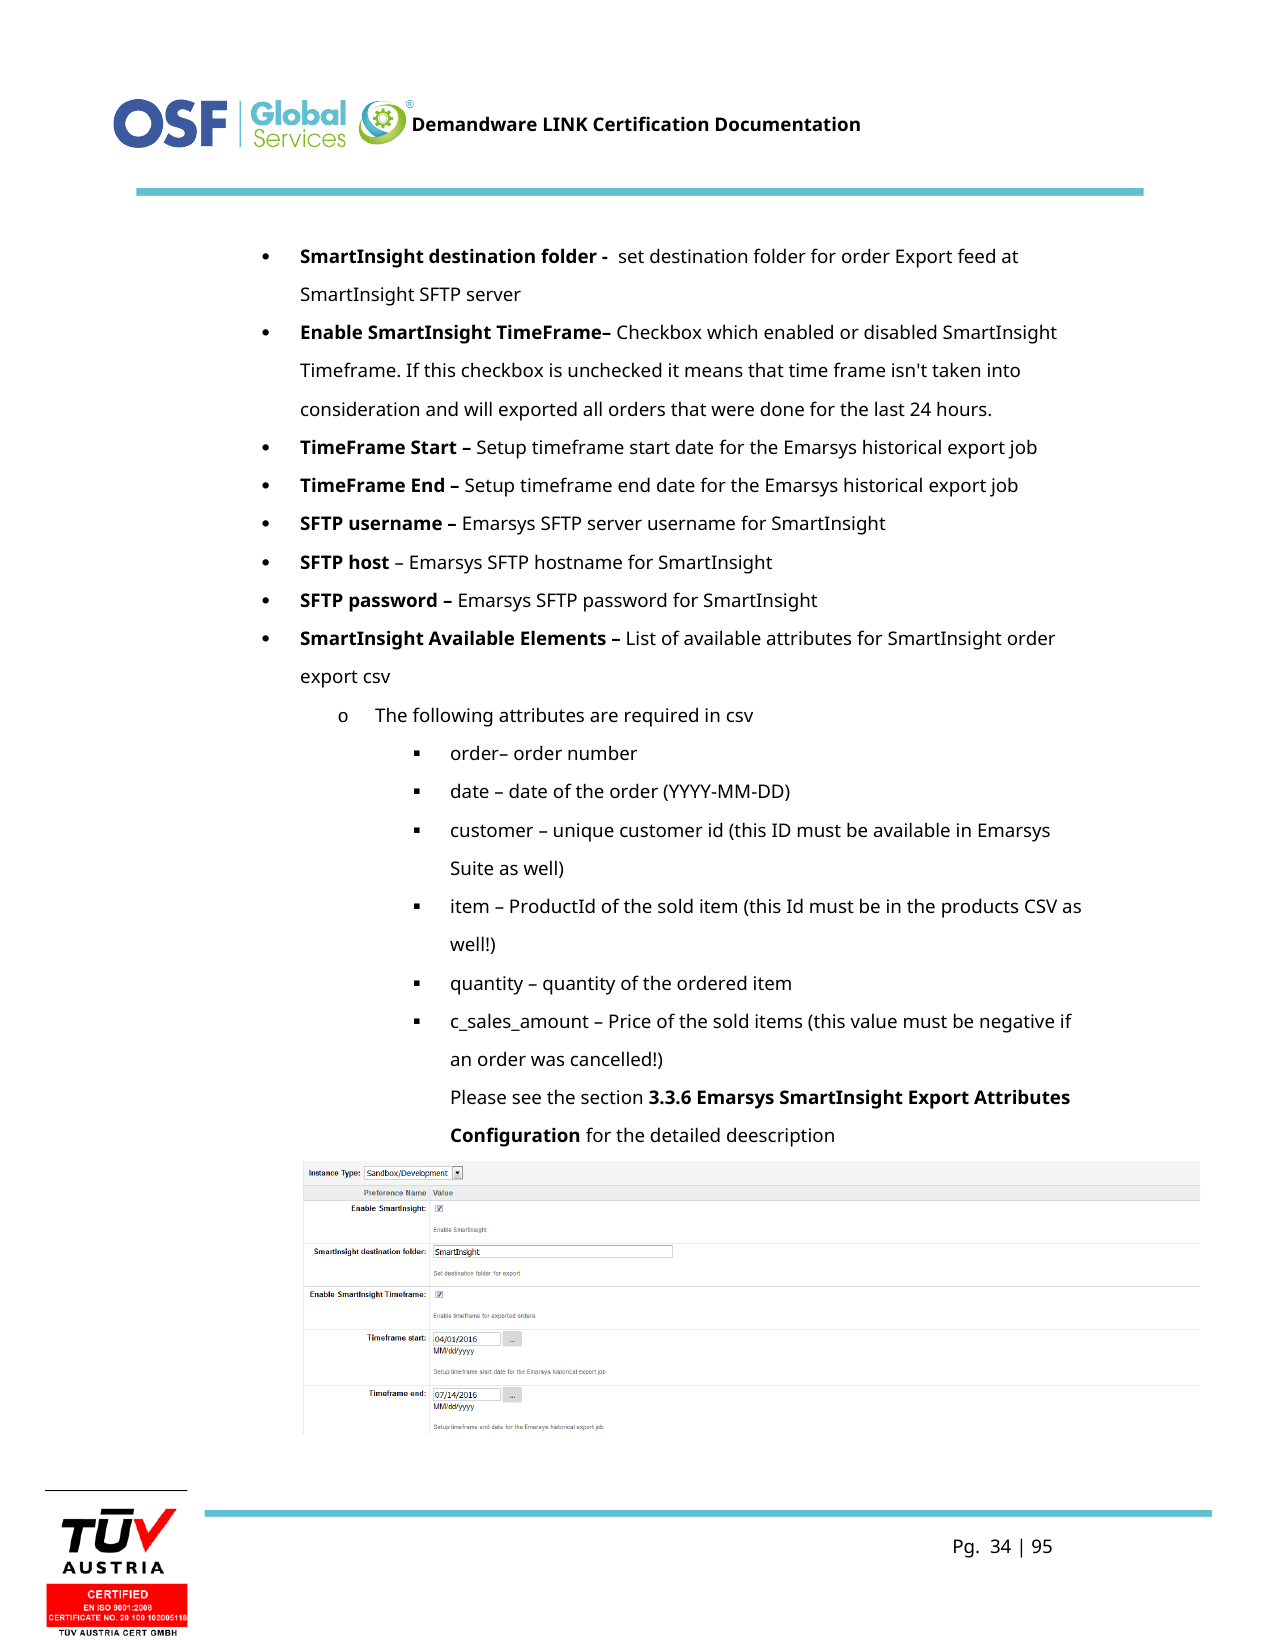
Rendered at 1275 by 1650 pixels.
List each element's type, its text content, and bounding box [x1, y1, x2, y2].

list TimeFrame End – Setup timeframe end date for the Emarsys historical export job [262, 472, 1087, 498]
picture [113, 99, 414, 148]
text Please see the section 3.3.6 Emarsys SmartInsight Export Attributes Configuration for the detailed deescription [450, 1084, 1087, 1148]
picture [204, 1510, 1212, 1517]
list Enable SmartInsight TimeFrame– Checkbox which enabled or disabled SmartInsight Timeframe. If this checkbox is unchecked it means that time frame isn't taken into consideration and will exported all orders that were done for the last 24 hours. [262, 319, 1087, 422]
list c_sales_amount – Price of the sold items (this value must be negative if an order was cancelled!) [412, 1008, 1087, 1072]
list The following attributes are required in csv [337, 702, 1087, 728]
list SmartInsight Available Elements – List of available attributes for SmartInsight order export csv [262, 625, 1087, 689]
list SFTP host – Emarsys SFTP hostname for SmartInsight [262, 549, 1087, 574]
list customer – unique customer id (this ID must be available in Emarsys Suite as well) [412, 817, 1087, 881]
list order– order number [412, 740, 1087, 766]
list date – date of the order (YYYY-MM-DD) [412, 779, 1087, 804]
picture [300, 1161, 1200, 1434]
picture [43, 1490, 187, 1634]
picture [136, 188, 1144, 196]
list item – ProductId of the sold item (this Id must be in the products CSV as well!) [412, 893, 1087, 957]
list SFTP password – Emarsys SFTP password for SmartInsight [262, 587, 1087, 613]
list quantity – quantity of the ordered item [412, 970, 1087, 995]
list SFTP username – Emarsys SFTP server username for SmartInsight [262, 511, 1087, 536]
list SmartInsight destination folder - set destination folder for order Export feed at SmartInsight SFTP server [262, 243, 1087, 307]
list TimeFrame Start – Setup timeframe start date for the Emarsys historical export job [262, 434, 1087, 460]
